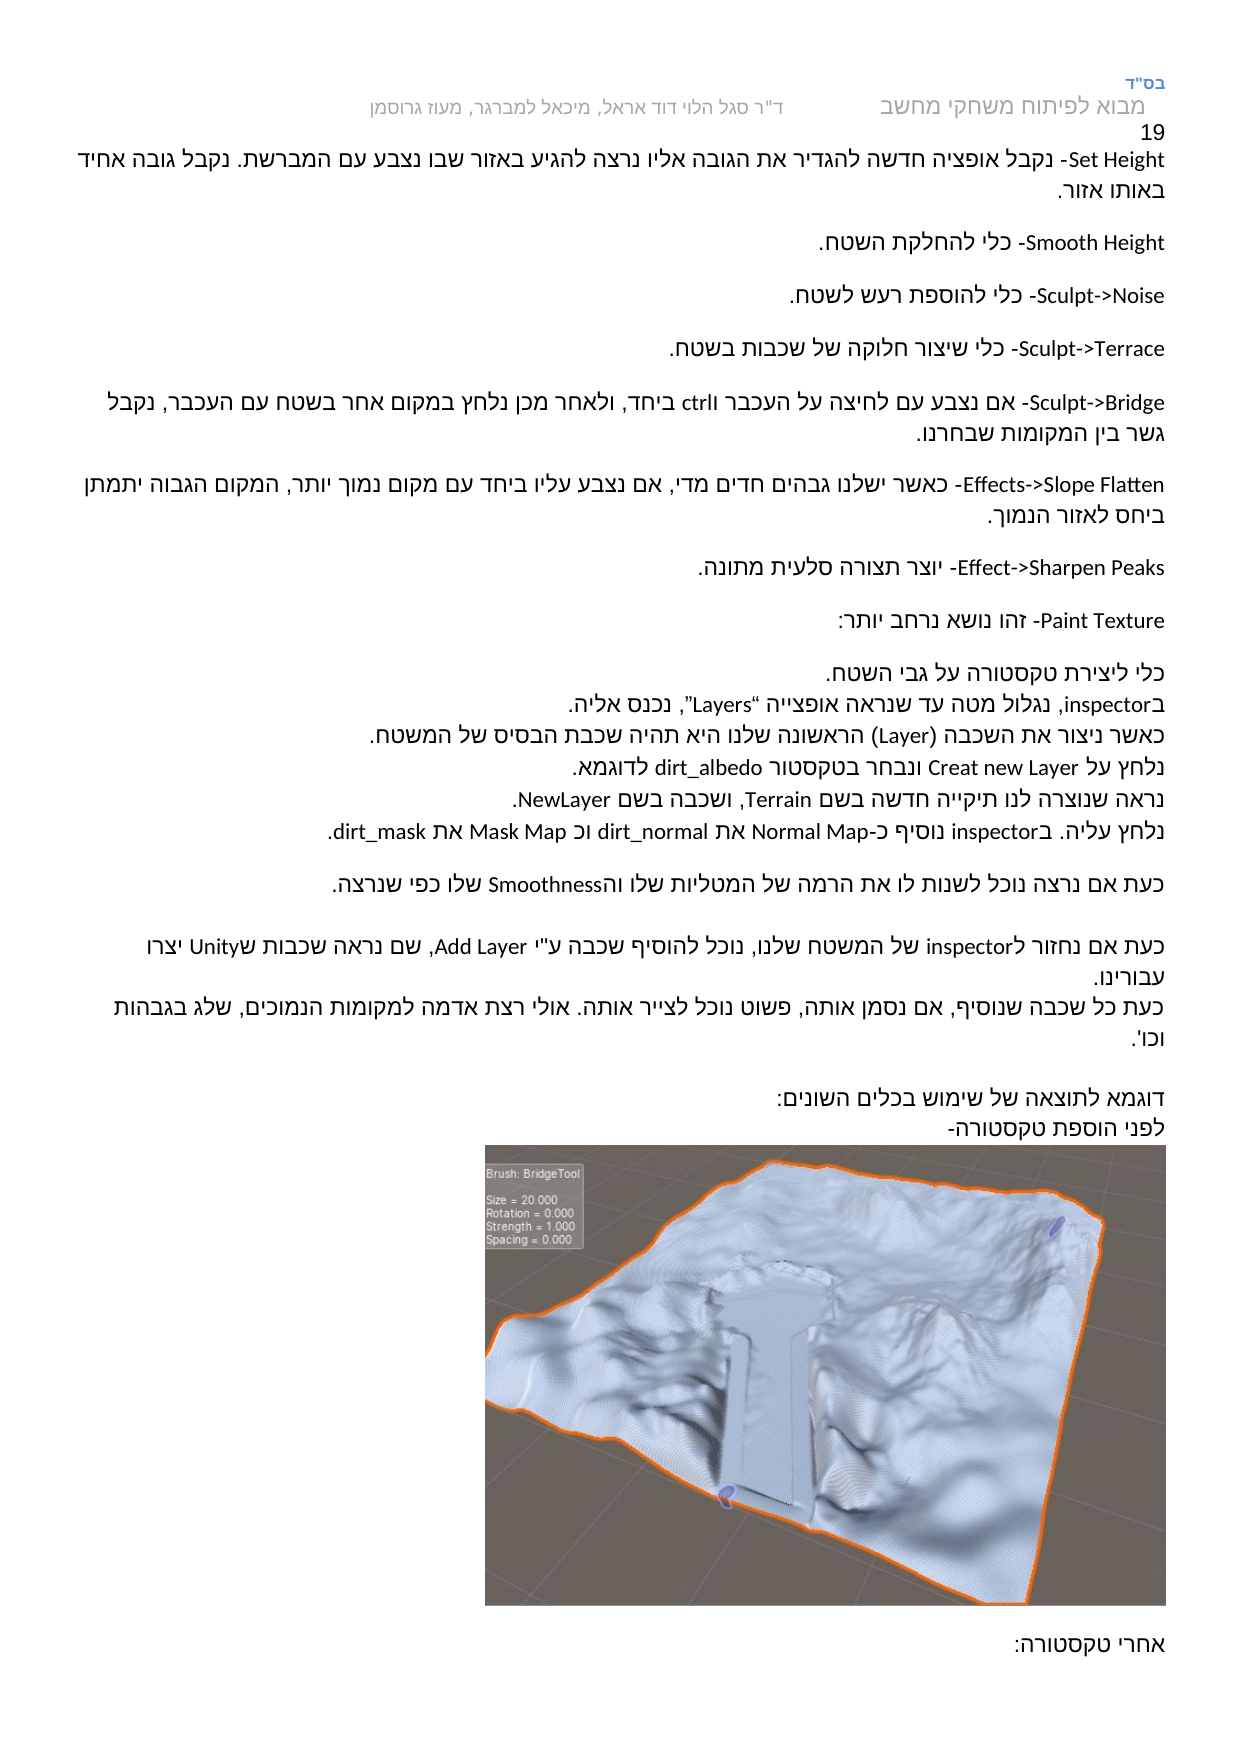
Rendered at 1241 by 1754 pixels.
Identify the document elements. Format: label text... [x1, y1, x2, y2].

text Paint Texture- זהו נושא נרחב יותר: [75, 606, 1165, 634]
text Effects->Slope Flatten- כאשר ישלנו גבהים חדים מדי, אם נצבע עליו ביחד עם מקום נמוך יותר, המקום הגבוה יתמתן ביחס לאזור הנמוך. [75, 471, 1165, 529]
text Effect->Sharpen Peaks- יוצר תצורה סלעית מתונה. [75, 553, 1165, 581]
text כלי ליצירת טקסטורה על גבי השטח. בinspector, נגלול מטה עד שנראה אופצייה “Layers”, נכנס אליה. כאשר ניצור את השכבה (Layer) הראשונה שלנו היא תהיה שכבת הבסיס של המשטח. נלחץ על Creat new Layer ונבחר בטקסטור dirt_albedo לדוגמא. נראה שנוצרה לנו תיקייה חדשה בשם Terrain, ושכבה בשם NewLayer. נלחץ עליה. בinspector נוסיף כ-Normal Map את dirt_normal וכ Mask Map את dirt_mask. [75, 659, 1165, 845]
text Sculpt->Terrace- כלי שיצור חלוקה של שכבות בשטח. [75, 334, 1165, 363]
text Set Height- נקבל אופציה חדשה להגדיר את הגובה אליו נרצה להגיע באזור שבו נצבע עם המברשת. נקבל גובה אחיד באותו אזור. [75, 146, 1165, 204]
text Sculpt->Bridge- אם נצבע עם לחיצה על העכבר וctrl ביחד, ולאחר מכן נלחץ במקום אחר בשטח עם העכבר, נקבל גשר בין המקומות שבחרנו. [75, 388, 1165, 446]
picture [485, 1145, 1166, 1606]
text אחרי טקסטורה: [75, 1631, 1165, 1657]
text Smooth Height- כלי להחלקת השטח. [75, 228, 1165, 257]
text Sculpt->Noise- כלי להוספת רעש לשטח. [75, 282, 1165, 309]
